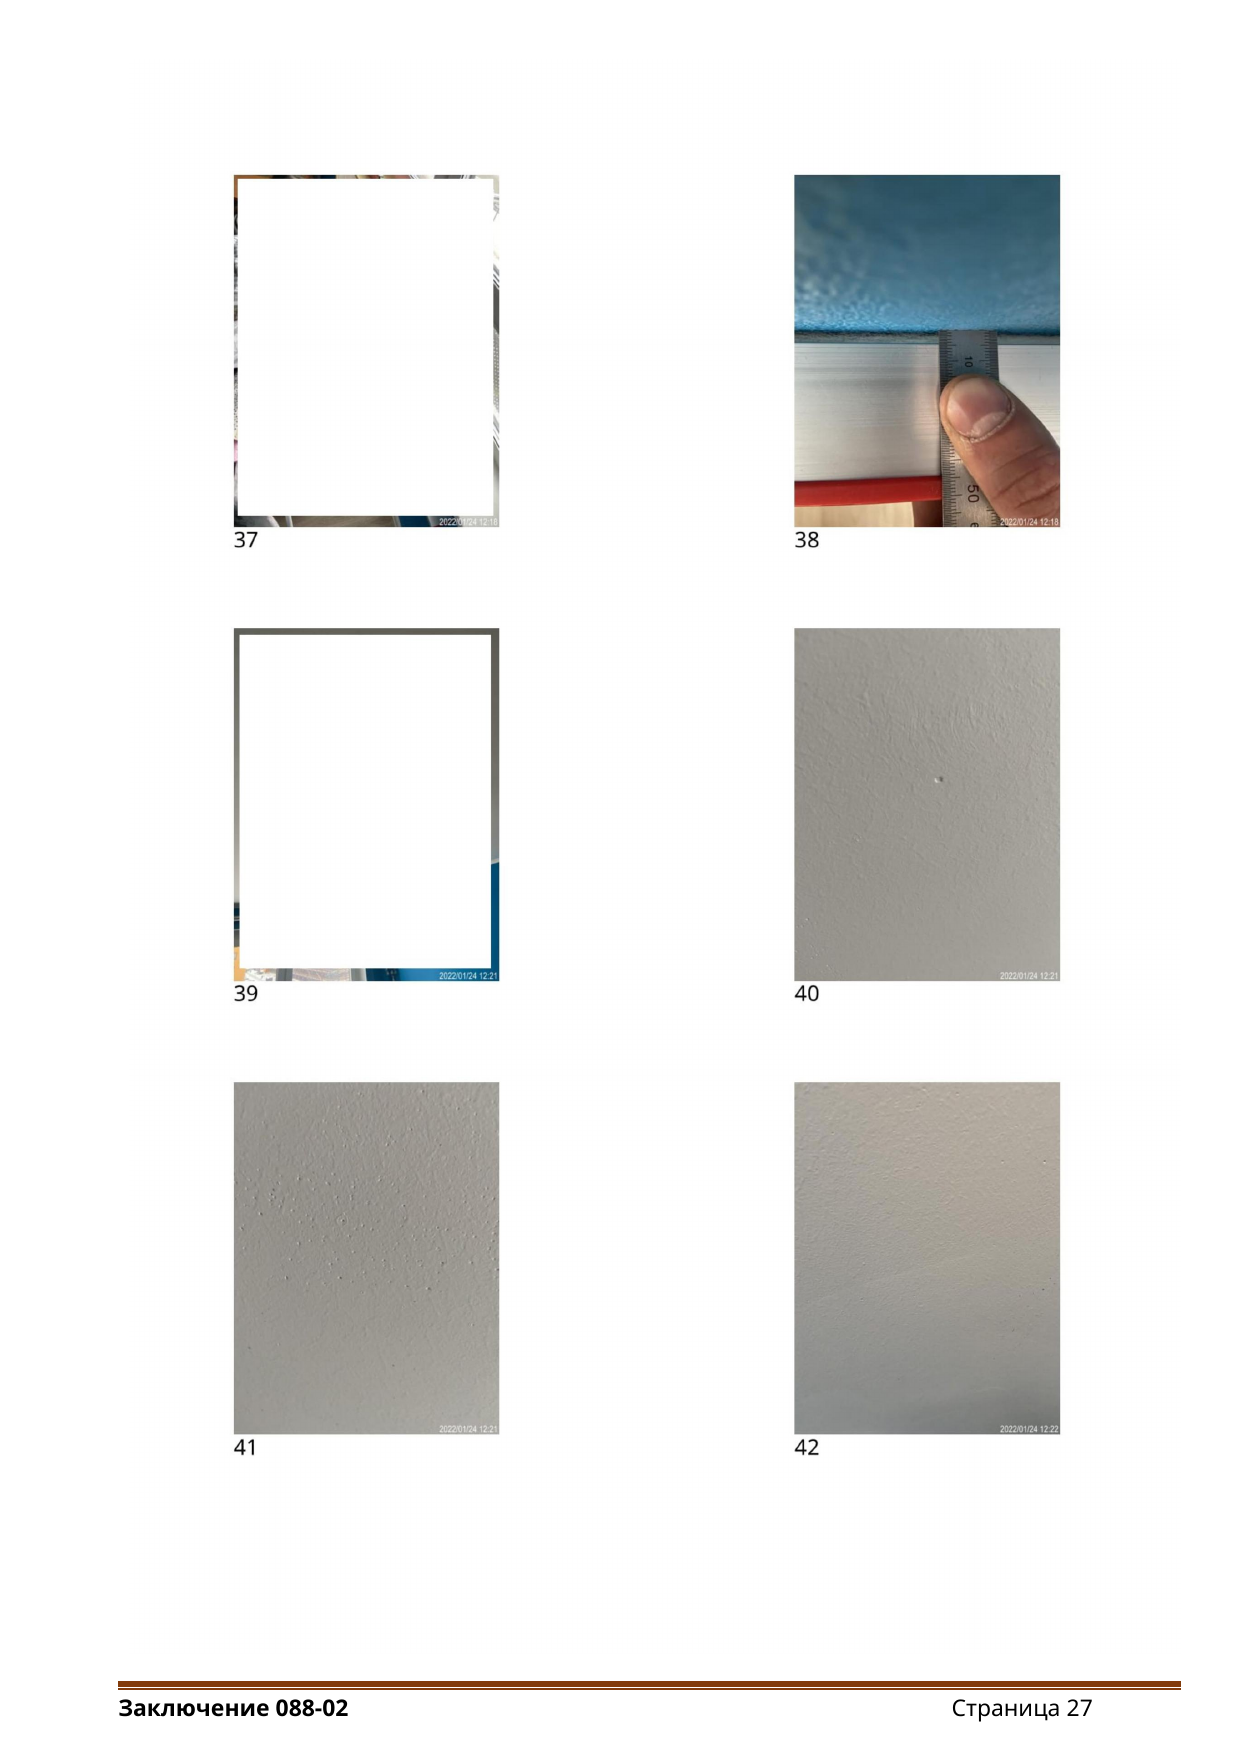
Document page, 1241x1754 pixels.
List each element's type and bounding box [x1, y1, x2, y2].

picture [129, 59, 1182, 1654]
table_cell [118, 59, 1181, 1666]
